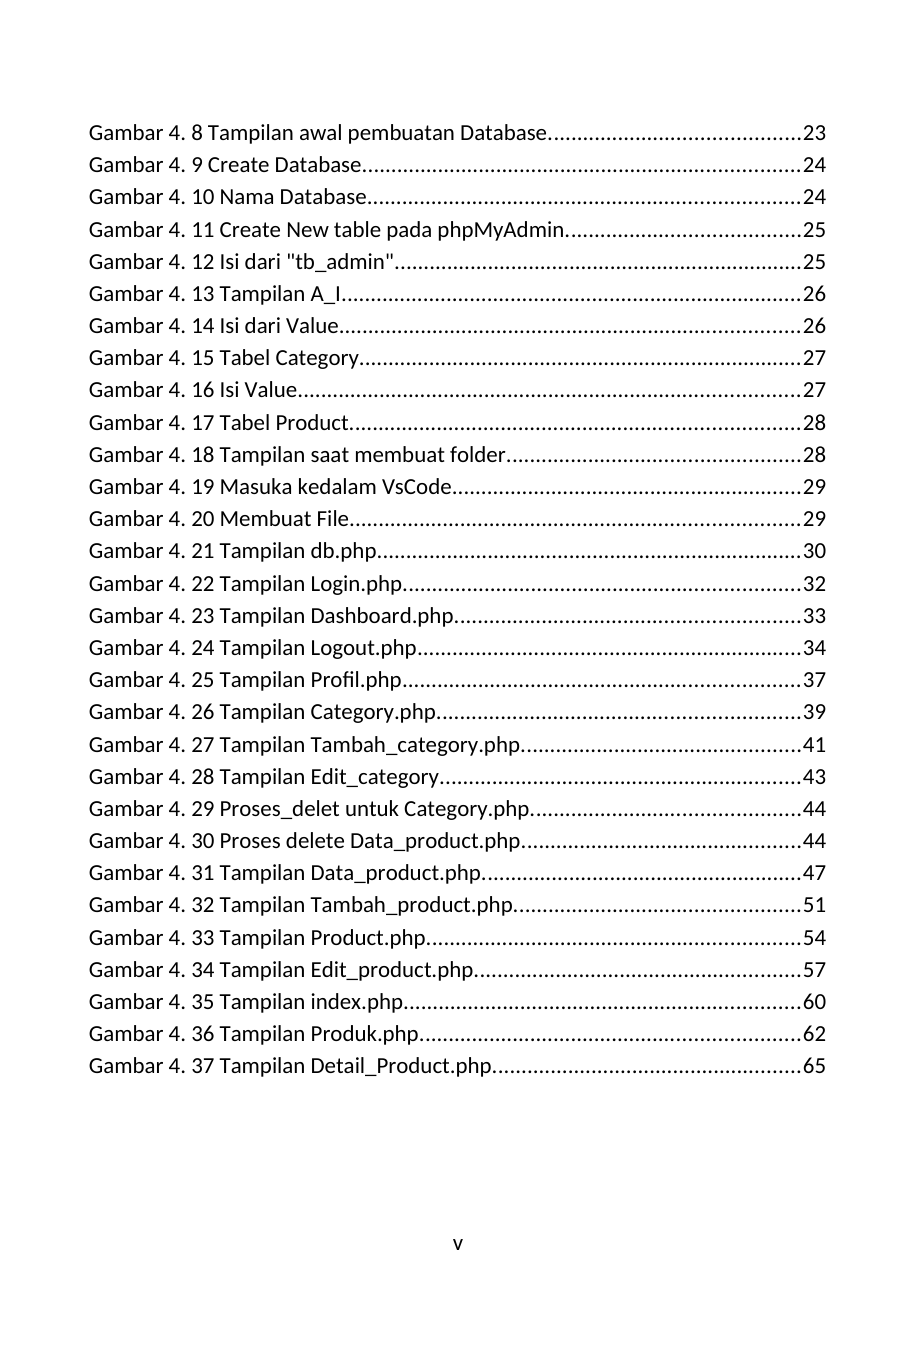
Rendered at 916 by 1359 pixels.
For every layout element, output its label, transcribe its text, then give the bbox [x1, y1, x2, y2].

text Gambar 4. 33 Tampilan Product.php. 54 [89, 923, 827, 951]
text Gambar 4. 17 Tabel Product. 28 [89, 408, 827, 436]
text Gambar 4. 36 Tampilan Produk.php. 62 [89, 1019, 827, 1047]
text Gambar 4. 27 Tampilan Tambah_category.php. 41 [89, 730, 827, 758]
text Gambar 4. 10 Nama Database 24 [89, 182, 827, 211]
text Gambar 4. 24 Tampilan Logout.php 34 [89, 633, 827, 661]
text Gambar 4. 25 Tampilan Profil.php 37 [89, 665, 827, 693]
text Gambar 4. 15 Tabel Category. 27 [89, 343, 827, 371]
text Gambar 4. 35 Tampilan index.php. 60 [89, 987, 827, 1015]
text Gambar 4. 30 Proses delete Data_product.php. 44 [89, 826, 827, 854]
text Gambar 4. 21 Tampilan db.php. 30 [89, 537, 827, 564]
text Gambar 4. 13 Tampilan A_I. 26 [89, 279, 827, 307]
text Gambar 4. 29 Proses_delet untuk Category.php. 44 [89, 794, 827, 822]
text Gambar 4. 31 Tampilan Data_product.php. 47 [89, 858, 827, 886]
text Gambar 4. 34 Tampilan Edit_product.php. 57 [89, 955, 827, 983]
text Gambar 4. 14 Isi dari Value. 26 [89, 311, 827, 339]
text Gambar 4. 37 Tampilan Detail_Product.php. 65 [89, 1052, 827, 1079]
text Gambar 4. 28 Tampilan Edit_category. 43 [89, 762, 827, 790]
text Gambar 4. 20 Membuat File. 29 [89, 504, 827, 532]
text Gambar 4. 22 Tampilan Login.php. 32 [89, 569, 827, 597]
text Gambar 4. 8 Tampilan awal pembuatan Database. 23 [89, 118, 827, 146]
text Gambar 4. 23 Tampilan Dashboard.php. 33 [89, 601, 827, 629]
text Gambar 4. 32 Tampilan Tambah_product.php. 51 [89, 891, 827, 919]
text Gambar 4. 9 Create Database. 24 [89, 150, 827, 178]
text Gambar 4. 12 Isi dari "tb_admin". 25 [89, 247, 827, 275]
text Gambar 4. 11 Create New table pada phpMyAdmin. 25 [89, 215, 827, 243]
text Gambar 4. 26 Tampilan Category.php. 39 [89, 697, 827, 726]
text Gambar 4. 18 Tampilan saat membuat folder. 28 [89, 440, 827, 468]
text Gambar 4. 16 Isi Value. 27 [89, 376, 827, 404]
text Gambar 4. 19 Masuka kedalam VsCode. 29 [89, 472, 827, 500]
